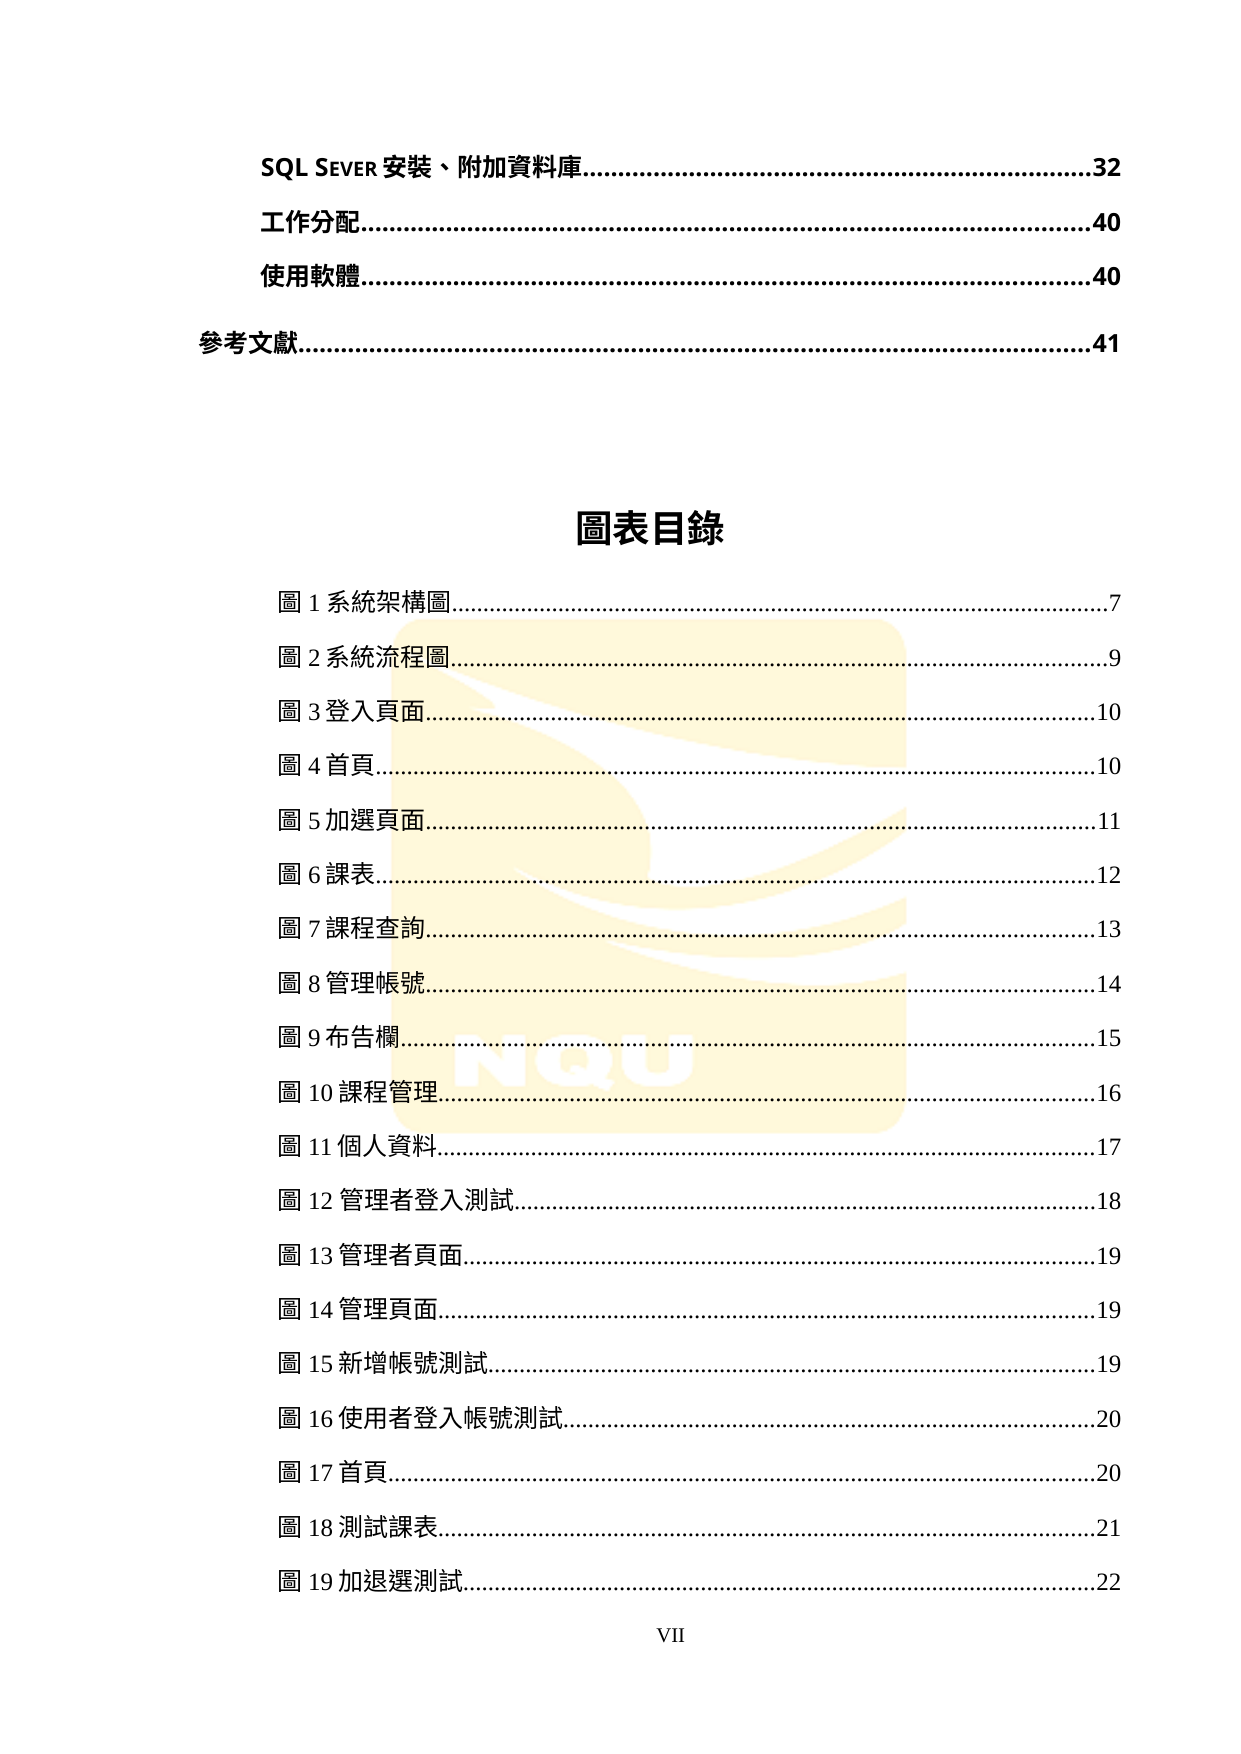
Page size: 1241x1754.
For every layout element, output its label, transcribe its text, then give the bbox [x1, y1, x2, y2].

text 圖 1 系統架構圖 7 [227, 583, 1122, 619]
text 圖 12 管理者登入測試 18 [227, 1181, 1122, 1217]
text 圖 3登入頁面 10 [227, 691, 1122, 728]
subtitle 圖表目錄 [177, 499, 1122, 553]
text 圖 5加選頁面 11 [227, 800, 1122, 836]
text 圖 13管理者頁面 19 [227, 1235, 1122, 1271]
text 圖 10課程管理 16 [227, 1072, 1122, 1108]
text 圖 15新增帳號測試 19 [227, 1344, 1122, 1380]
text 圖 18測試課表 21 [227, 1507, 1122, 1543]
text 圖 4首頁 10 [227, 746, 1122, 782]
text 圖 8管理帳號 14 [227, 963, 1122, 999]
text 圖 7課程查詢 13 [227, 909, 1122, 945]
text 圖 19加退選測試 22 [227, 1561, 1122, 1598]
text 圖 16使用者登入帳號測試 20 [227, 1398, 1122, 1434]
text 圖 14管理頁面 19 [227, 1289, 1122, 1326]
text 圖 17首頁 20 [227, 1453, 1122, 1489]
text 圖 11個人資料 17 [227, 1126, 1122, 1163]
text 圖 9布告欄 15 [227, 1018, 1122, 1054]
text 圖 6課表 12 [227, 854, 1122, 891]
text 圖 2系統流程圖 9 [227, 637, 1122, 673]
